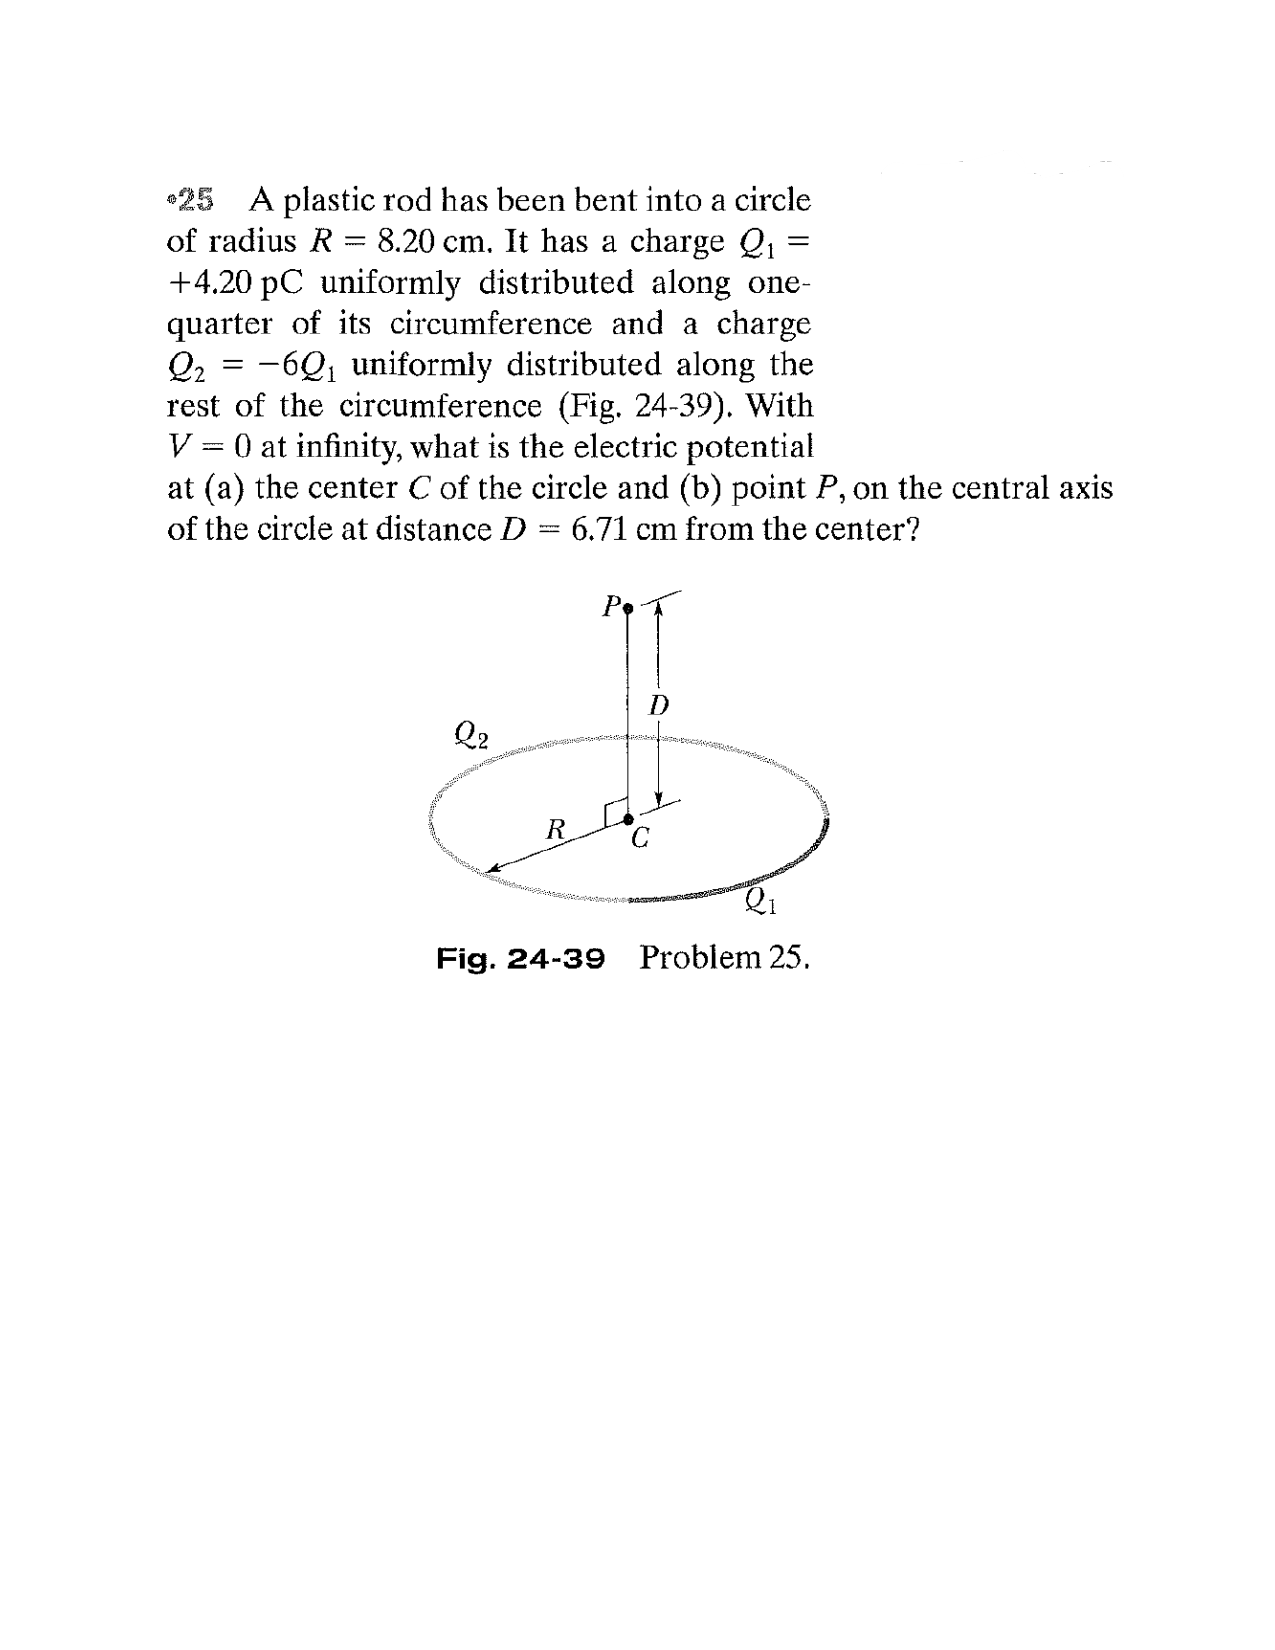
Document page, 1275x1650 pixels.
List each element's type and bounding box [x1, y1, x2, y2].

picture [150, 150, 1125, 998]
